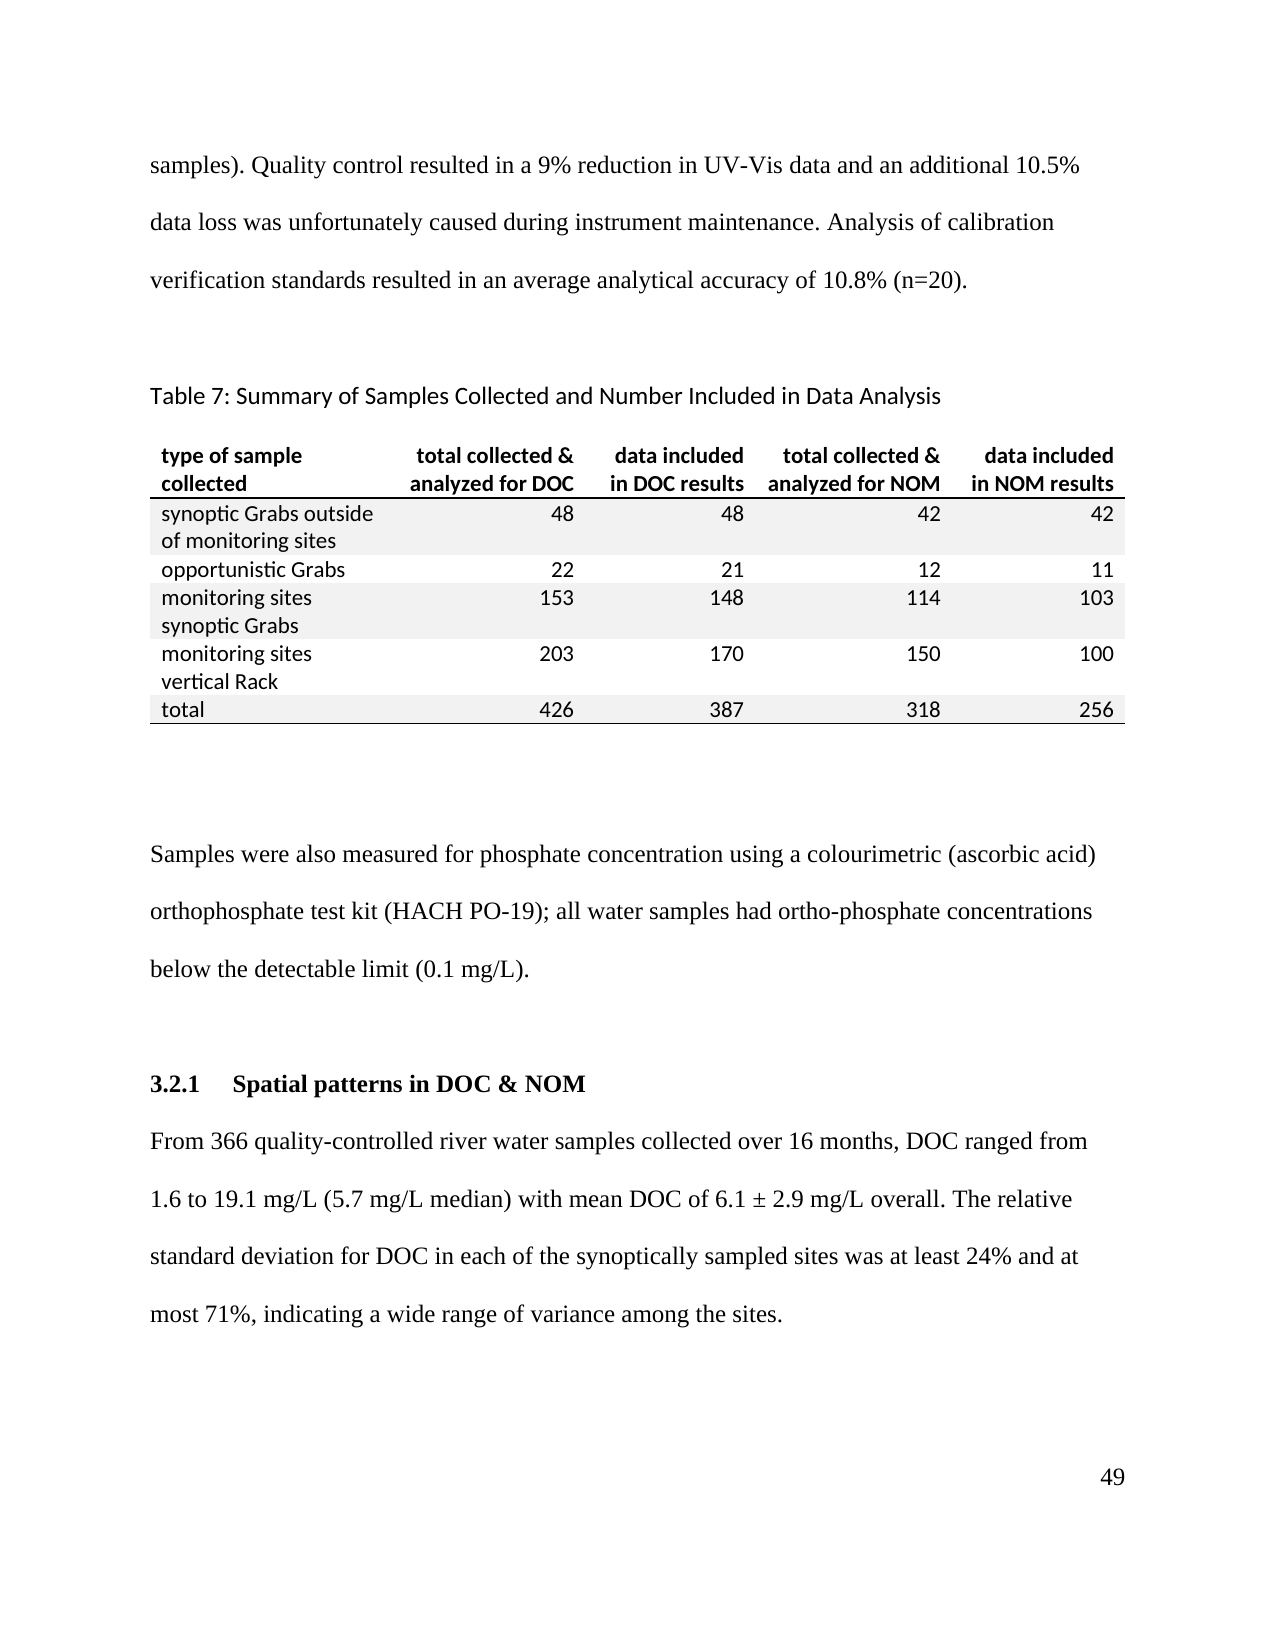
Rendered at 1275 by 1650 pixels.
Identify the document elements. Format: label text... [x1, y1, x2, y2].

table_header total collected & analyzed for DOC [392, 441, 585, 497]
table_cell 11 [952, 555, 1125, 583]
table_cell opportunistic Grabs [150, 555, 392, 583]
table_header type of sample collected [150, 441, 392, 497]
table_cell monitoring sites synoptic Grabs [150, 583, 392, 639]
table_header data included in DOC results [585, 441, 755, 497]
table_cell total [150, 695, 392, 723]
table_cell 114 [755, 583, 952, 639]
table_cell monitoring sites vertical Rack [150, 639, 392, 695]
table_cell 42 [755, 499, 952, 555]
table_cell synoptic Grabs outside of monitoring sites [150, 499, 392, 555]
table_cell 426 [392, 695, 585, 723]
table_cell 100 [952, 639, 1125, 695]
table_cell 387 [585, 695, 755, 723]
table_cell 203 [392, 639, 585, 695]
table_cell 12 [755, 555, 952, 583]
table_cell 103 [952, 583, 1125, 639]
table_cell 256 [952, 695, 1125, 723]
table_cell 170 [585, 639, 755, 695]
table_header data included in NOM results [952, 441, 1125, 497]
table_cell 48 [392, 499, 585, 555]
table_cell 42 [952, 499, 1125, 555]
table_cell 148 [585, 583, 755, 639]
subtitle Spatial patterns in DOC & NOM [150, 1069, 1125, 1098]
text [150, 150, 1125, 294]
table_cell 21 [585, 555, 755, 583]
text Table 7: Summary of Samples Collected and Number Included in Data Analysis [150, 380, 1125, 411]
table_cell 48 [585, 499, 755, 555]
table_header total collected & analyzed for NOM [755, 441, 952, 497]
table_cell 150 [755, 639, 952, 695]
table_cell 22 [392, 555, 585, 583]
table_cell 153 [392, 583, 585, 639]
table_cell 318 [755, 695, 952, 723]
text From 366 quality-controlled river water samples collected over 16 months, DOC ranged from 1.6 to 19.1 mg/L (5.7 mg/L median) with mean DOC of 6.1 ± 2.9 mg/L overall. The relative standard deviation for DOC in each of the synoptically sampled sites was at least 24% and at most 71%, indicating a wide range of variance among the sites. [150, 1126, 1125, 1328]
text Samples were also measured for phosphate concentration using a colourimetric (ascorbic acid) orthophosphate test kit (HACH PO-19); all water samples had ortho-phosphate concentrations below the detectable limit (0.1 mg/L). [150, 839, 1125, 983]
